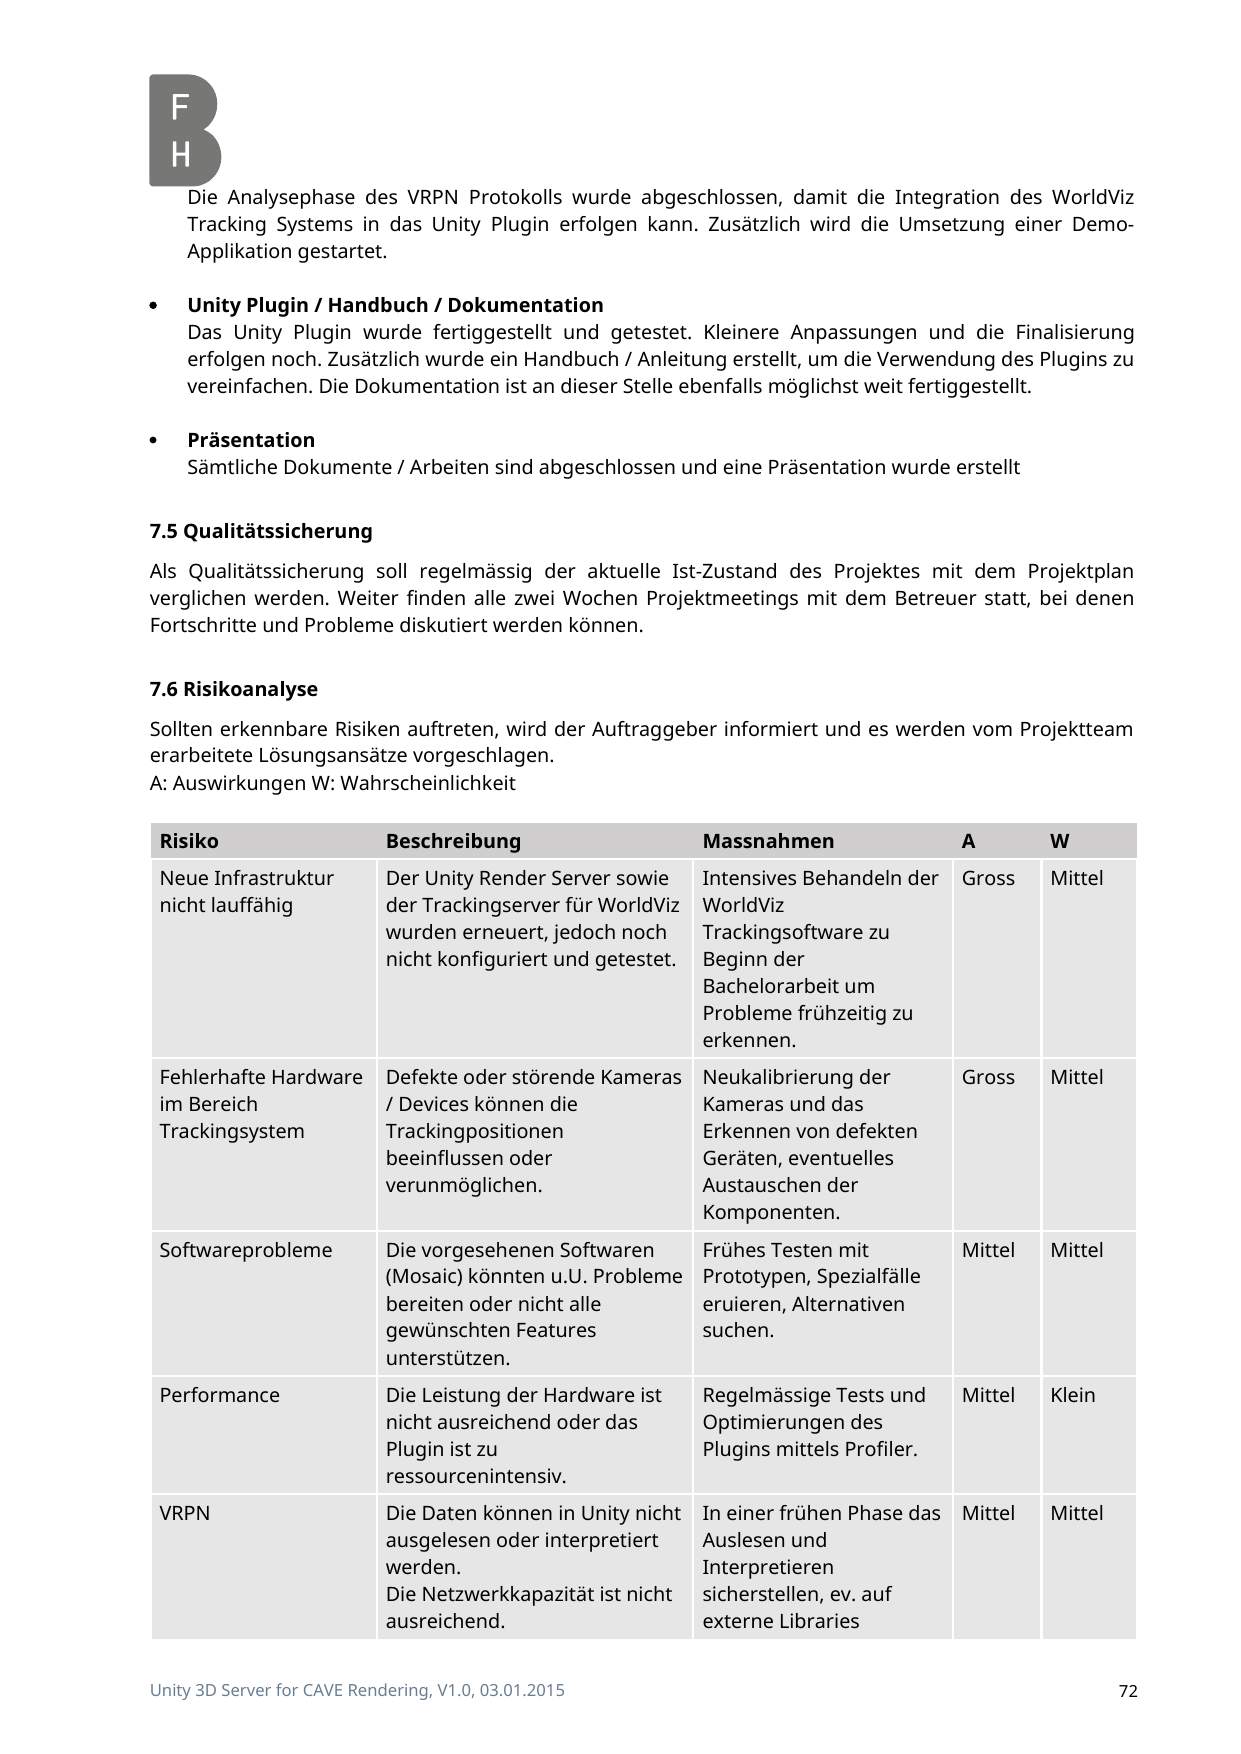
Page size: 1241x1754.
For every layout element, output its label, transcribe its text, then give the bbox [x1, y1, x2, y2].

table_header Beschreibung [377, 823, 693, 858]
table_cell Mittel [1043, 1495, 1136, 1638]
table_cell Performance [152, 1377, 376, 1493]
table_cell VRPN [152, 1495, 376, 1638]
table_cell Mittel [1043, 1232, 1136, 1375]
table_cell Fehlerhafte Hardware im Bereich Trackingsystem [152, 1059, 376, 1229]
text Als Qualitätssicherung soll regelmässig der aktuelle Ist-Zustand des Projektes mit dem Projektplan verglichen werden. Weiter finden alle zwei Wochen Projektmeetings mit dem Betreuer statt, bei denen Fortschritte und Probleme diskutiert werden können. [149, 557, 1136, 638]
table_cell Intensives Behandeln der WorldViz Trackingsoftware zu Beginn der Bachelorarbeit um Probleme frühzeitig zu erkennen. [694, 860, 952, 1057]
table_cell Klein [1043, 1377, 1136, 1493]
table_cell Die Leistung der Hardware ist nicht ausreichend oder das Plugin ist zu ressourcenintensiv. [378, 1377, 692, 1493]
table_header W [1041, 823, 1137, 858]
table_cell Der Unity Render Server sowie der Trackingserver für WorldViz wurden erneuert, jedoch noch nicht konfiguriert und getestet. [378, 860, 692, 1057]
table_cell Neukalibrierung der Kameras und das Erkennen von defekten Geräten, eventuelles Austauschen der Komponenten. [694, 1059, 952, 1229]
table_cell Mittel [954, 1377, 1040, 1493]
table_cell Defekte oder störende Kameras / Devices können die Trackingpositionen beeinflussen oder verunmöglichen. [378, 1059, 692, 1229]
table_cell Mittel [1043, 860, 1136, 1057]
table_header A [953, 823, 1041, 858]
table_cell Mittel [1043, 1059, 1136, 1229]
table_cell Die vorgesehenen Softwaren (Mosaic) könnten u.U. Probleme bereiten oder nicht alle gewünschten Features unterstützen. [378, 1232, 692, 1375]
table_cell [694, 1495, 952, 1638]
table_cell Mittel [954, 1232, 1040, 1375]
table_header Massnahmen [693, 823, 953, 858]
table_cell Regelmässige Tests und Optimierungen des Plugins mittels Profiler. [694, 1377, 952, 1493]
list Sämtliche Dokumente / Arbeiten sind abgeschlossen und eine Präsentation wurde erstellt [187, 453, 1136, 480]
table_cell Gross [954, 860, 1040, 1057]
text A: Auswirkungen W: Wahrscheinlichkeit [149, 769, 1136, 796]
list Das Unity Plugin wurde fertiggestellt und getestet. Kleinere Anpassungen und die Finalisierung erfolgen noch. Zusätzlich wurde ein Handbuch / Anleitung erstellt, um die Verwendung des Plugins zu vereinfachen. Die Dokumentation ist an dieser Stelle ebenfalls möglichst weit fertiggestellt. [187, 318, 1136, 399]
table_cell Softwareprobleme [152, 1232, 376, 1375]
table_header Risiko [151, 823, 377, 858]
text Sollten erkennbare Risiken auftreten, wird der Auftraggeber informiert und es werden vom Projektteam erarbeitete Lösungsansätze vorgeschlagen. [149, 715, 1136, 769]
table_cell Neue Infrastruktur nicht lauffähig [152, 860, 376, 1057]
table_cell Frühes Testen mit Prototypen, Spezialfälle eruieren, Alternativen suchen. [694, 1232, 952, 1375]
list Präsentation [149, 426, 1136, 453]
list Unity Plugin / Handbuch / Dokumentation [149, 291, 1136, 318]
table_cell Mittel [954, 1495, 1040, 1638]
subtitle Qualitätssicherung [149, 517, 1136, 544]
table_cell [378, 1495, 692, 1638]
list Die Analysephase des VRPN Protokolls wurde abgeschlossen, damit die Integration des WorldViz Tracking Systems in das Unity Plugin erfolgen kann. Zusätzlich wird die Umsetzung einer Demo-Applikation gestartet. [187, 183, 1136, 264]
table_cell Gross [954, 1059, 1040, 1229]
subtitle Risikoanalyse [149, 675, 1136, 702]
